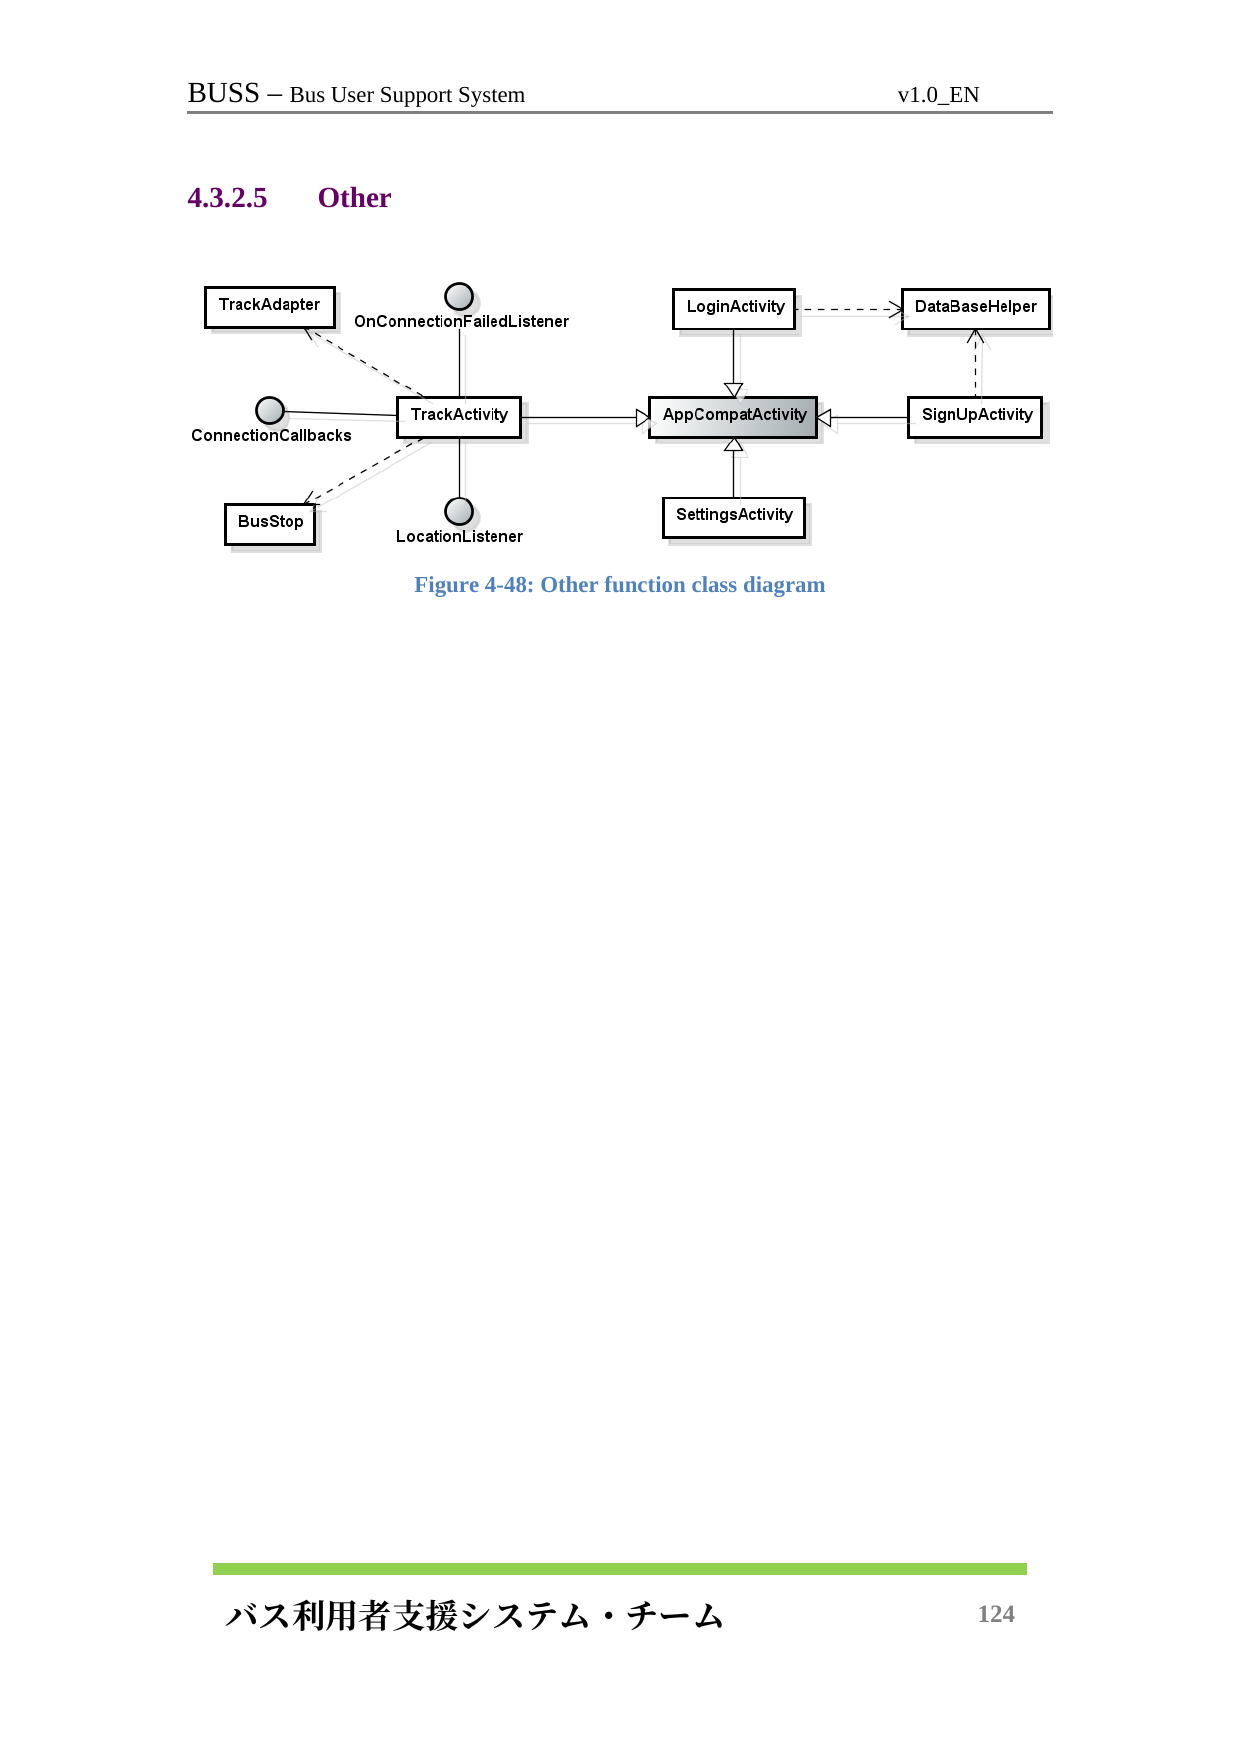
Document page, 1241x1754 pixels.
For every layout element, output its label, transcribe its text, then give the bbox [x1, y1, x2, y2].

subtitle Other [187, 180, 1053, 214]
picture [187, 273, 1053, 555]
text Figure 4-48: Other function class diagram [187, 571, 1053, 598]
